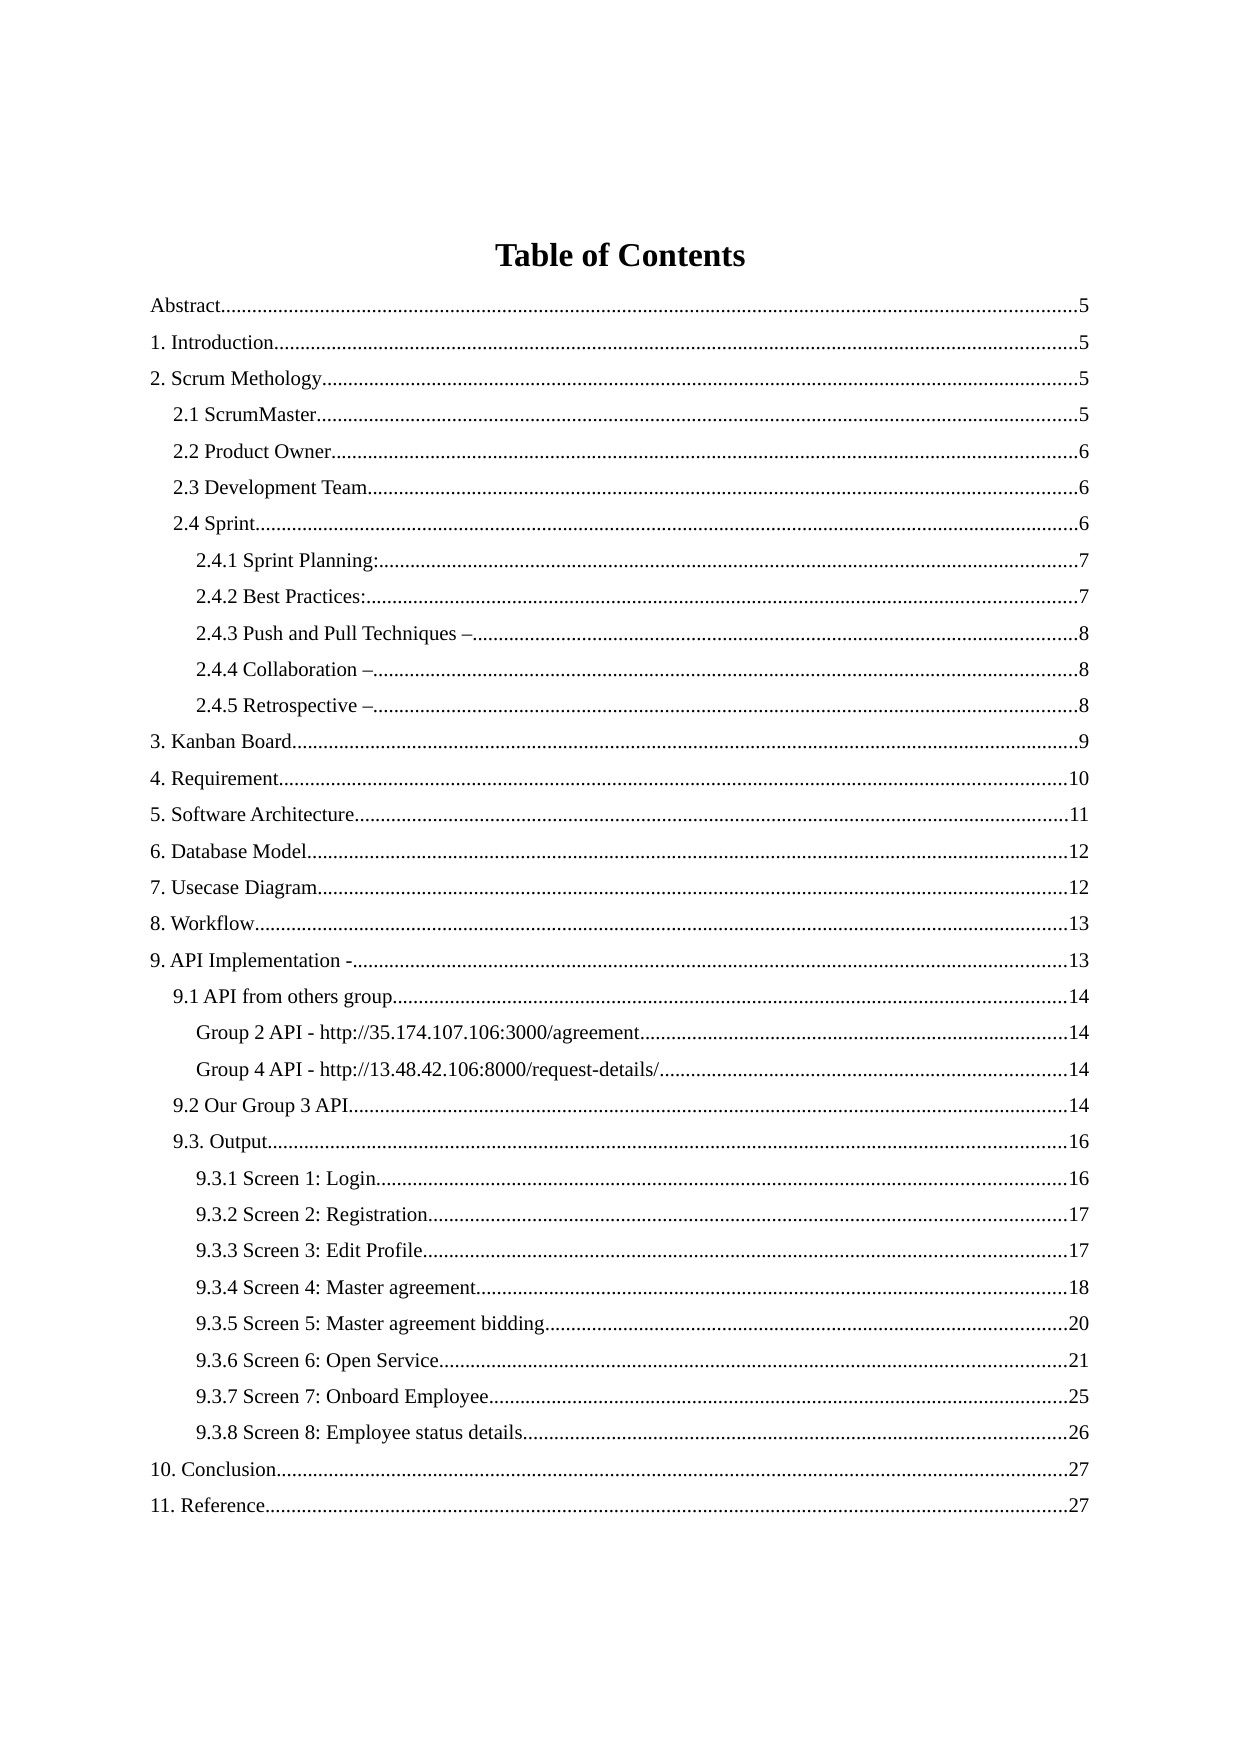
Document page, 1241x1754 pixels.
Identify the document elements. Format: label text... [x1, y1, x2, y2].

text Group 4 API - http://13.48.42.106:8000/request-details/ 14 [196, 1057, 1090, 1081]
text 9.3.1 Screen 1: Login 16 [196, 1166, 1090, 1190]
text 9.3.8 Screen 8: Employee status details 26 [196, 1420, 1090, 1444]
text 11. Reference 27 [150, 1493, 1090, 1517]
text 2.4.1 Sprint Planning: 7 [196, 548, 1090, 572]
text Table of Contents [150, 235, 1090, 273]
text 6. Database Model 12 [150, 838, 1090, 863]
text 2.4.4 Collaboration – 8 [196, 657, 1090, 681]
text Abstract 5 [150, 293, 1090, 317]
text 9. API Implementation - 13 [150, 948, 1090, 972]
text 9.1 API from others group 14 [173, 984, 1090, 1008]
text 2.4.2 Best Practices: 7 [196, 584, 1090, 608]
text 9.3.2 Screen 2: Registration 17 [196, 1202, 1090, 1226]
text Group 2 API - http://35.174.107.106:3000/agreement 14 [196, 1020, 1090, 1044]
text 2.1 ScrumMaster 5 [173, 402, 1090, 426]
text 9.3.4 Screen 4: Master agreement 18 [196, 1275, 1090, 1299]
text 9.2 Our Group 3 API 14 [173, 1093, 1090, 1117]
text 9.3.3 Screen 3: Edit Profile 17 [196, 1238, 1090, 1262]
text 2.4.5 Retrospective – 8 [196, 693, 1090, 717]
text 9.3.7 Screen 7: Onboard Employee 25 [196, 1384, 1090, 1408]
text 3. Kanban Board 9 [150, 729, 1090, 753]
text 2.2 Product Owner 6 [173, 439, 1090, 463]
text 7. Usecase Diagram 12 [150, 875, 1090, 899]
text 9.3. Output 16 [173, 1129, 1090, 1153]
text 2.4 Sprint 6 [173, 511, 1090, 535]
text 10. Conclusion 27 [150, 1457, 1090, 1481]
text 2.4.3 Push and Pull Techniques – 8 [196, 620, 1090, 644]
text 1. Introduction 5 [150, 329, 1090, 354]
text 9.3.6 Screen 6: Open Service 21 [196, 1347, 1090, 1372]
text 4. Requirement 10 [150, 766, 1090, 790]
text 9.3.5 Screen 5: Master agreement bidding 20 [196, 1311, 1090, 1335]
text 2. Scrum Methology 5 [150, 366, 1090, 390]
text 8. Workflow 13 [150, 911, 1090, 935]
text 2.3 Development Team 6 [173, 475, 1090, 499]
text 5. Software Architecture 11 [150, 802, 1090, 826]
